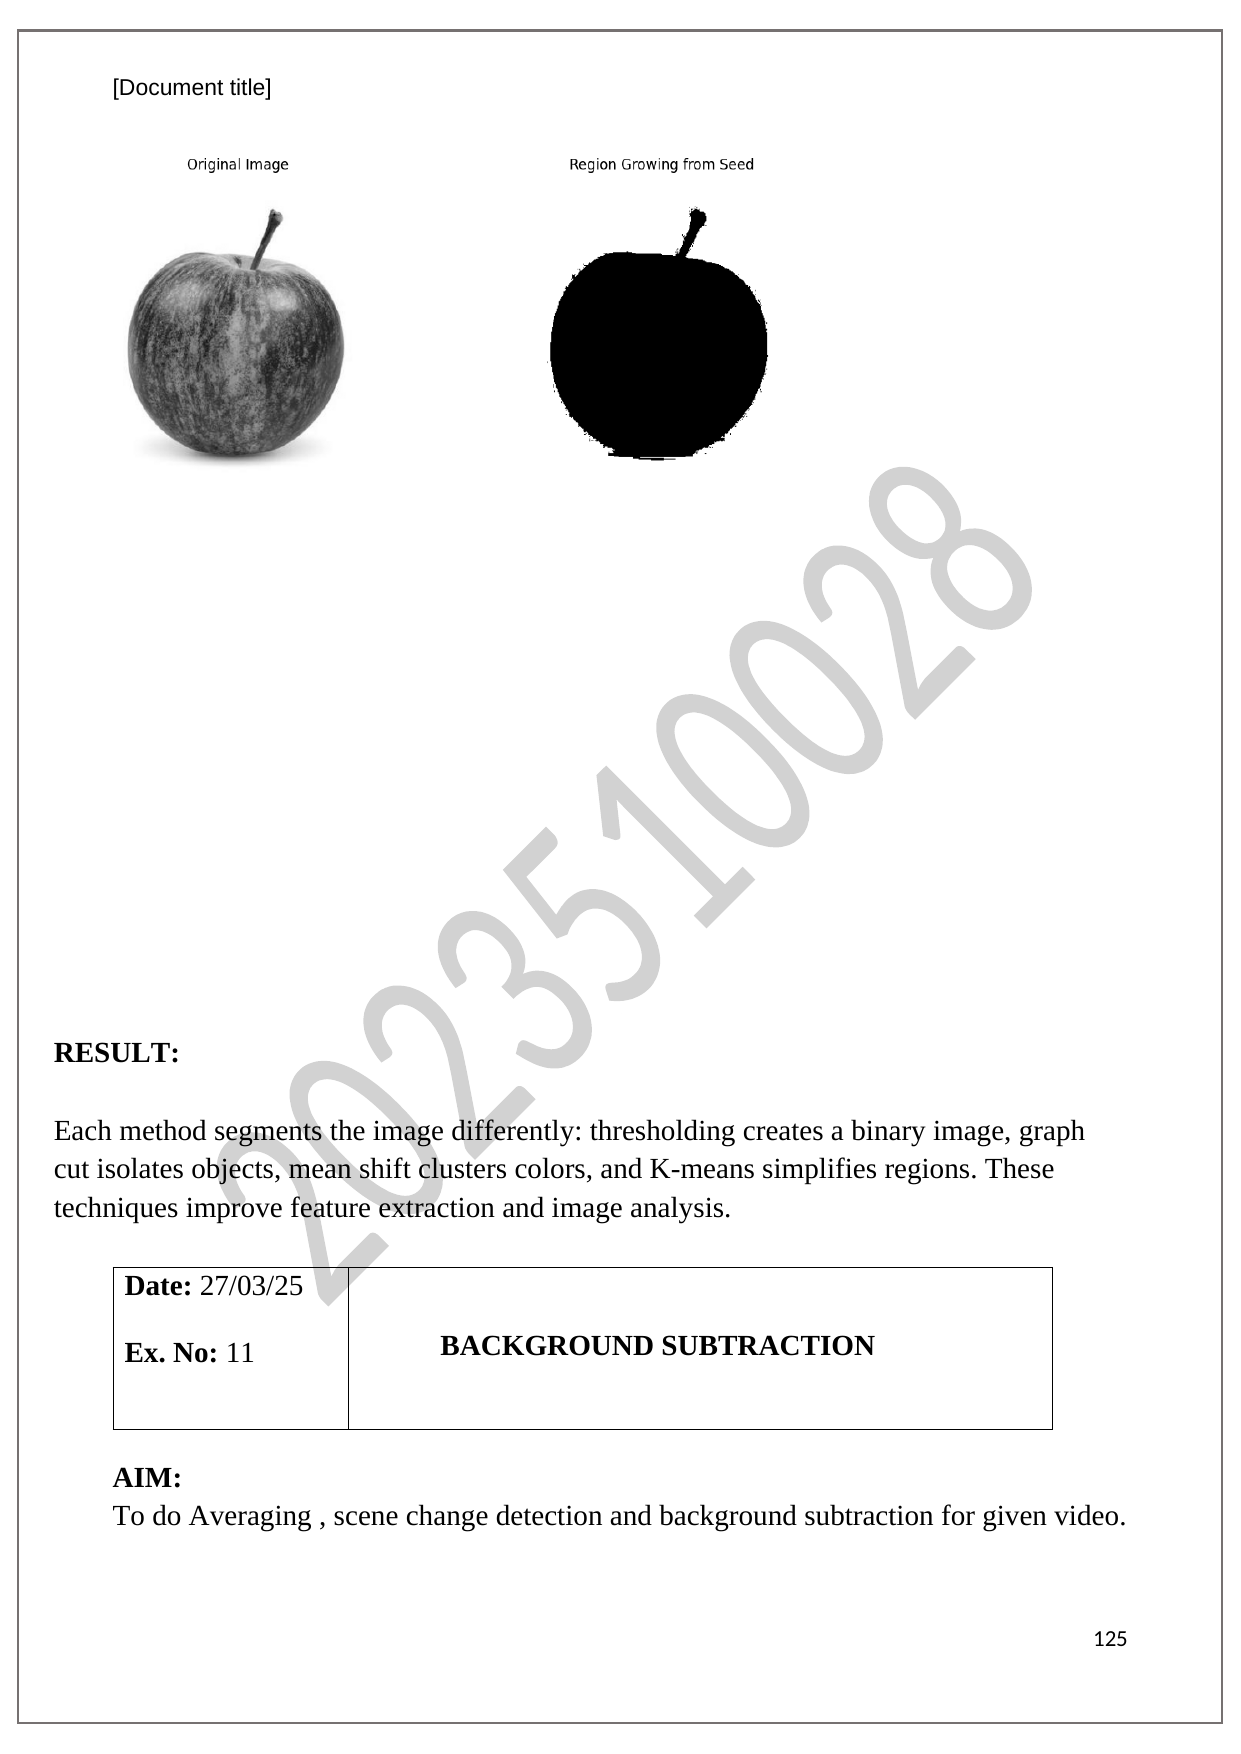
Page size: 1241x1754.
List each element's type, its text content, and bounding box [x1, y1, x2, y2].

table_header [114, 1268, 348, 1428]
text AIM: [112, 1460, 1128, 1493]
text RESULT: [53, 1036, 1128, 1069]
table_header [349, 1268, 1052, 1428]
text Each method segments the image differently: thresholding creates a binary image, graph cut isolates objects, mean shift clusters colors, and K-means simplifies regions. These techniques improve feature extraction and image analysis. [53, 1113, 1128, 1223]
picture [53, 150, 846, 493]
text To do Averaging , scene change detection and background subtraction for given video. [112, 1498, 1128, 1532]
